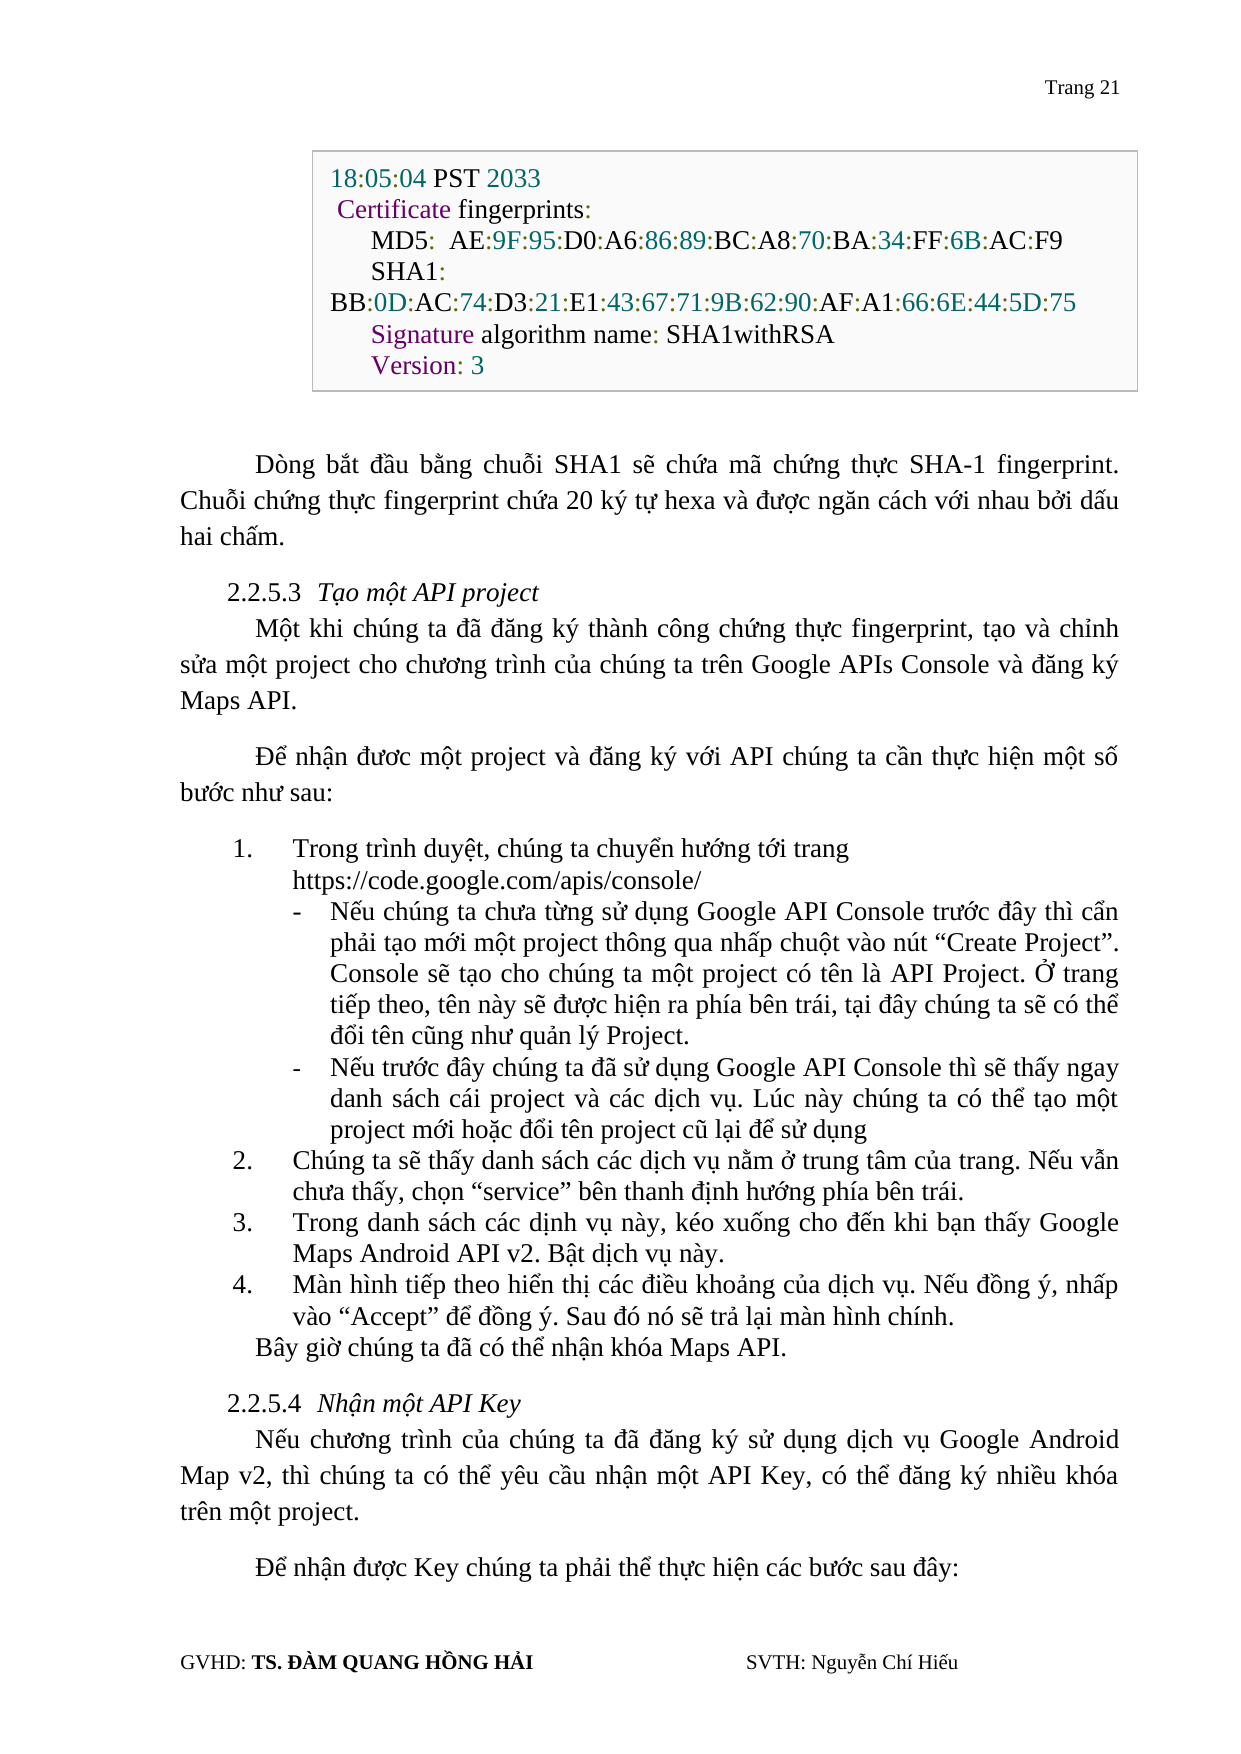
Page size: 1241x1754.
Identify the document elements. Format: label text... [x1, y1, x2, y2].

text Để nhận được Key chúng ta phải thể thực hiện các bước sau đây: [180, 1551, 1120, 1582]
text Một khi chúng ta đã đăng ký thành công chứng thực fingerprint, tạo và chỉnh sửa một project cho chương trình của chúng ta trên Google APIs Console và đăng ký Maps API. [180, 612, 1120, 715]
list Nếu chúng ta chưa từng sử dụng Google API Console trước đây thì cẩn phải tạo mới một project thông qua nhấp chuột vào nút “Create Project”. Console sẽ tạo cho chúng ta một project có tên là API Project. Ở trang tiếp theo, tên này sẽ được hiện ra phía bên trái, tại đây chúng ta sẽ có thể đổi tên cũng như quản lý Project. [292, 895, 1120, 1051]
text Nếu chương trình của chúng ta đã đăng ký sử dụng dịch vụ Google Android Map v2, thì chúng ta có thể yêu cầu nhận một API Key, có thể đăng ký nhiều khóa trên một project. [180, 1423, 1120, 1526]
text Bây giờ chúng ta đã có thể nhận khóa Maps API. [180, 1331, 1120, 1362]
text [313, 152, 1137, 390]
subtitle Tạo một API project [227, 577, 1120, 608]
subtitle Nhận một API Key [227, 1387, 1120, 1419]
text Dòng bắt đầu bằng chuỗi SHA1 sẽ chứa mã chứng thực SHA-1 fingerprint. Chuỗi chứng thực fingerprint chứa 20 ký tự hexa và được ngăn cách với nhau bởi dấu hai chấm. [180, 448, 1120, 551]
text Để nhận đươc một project và đăng ký với API chúng ta cần thực hiện một số bước như sau: [180, 740, 1120, 807]
list Trong danh sách các dịnh vụ này, kéo xuống cho đến khi bạn thấy Google Maps Android API v2. Bật dịch vụ này. [232, 1206, 1120, 1269]
list Nếu trước đây chúng ta đã sử dụng Google API Console thì sẽ thấy ngay danh sách cái project và các dịch vụ. Lúc này chúng ta có thể tạo một project mới hoặc đổi tên project cũ lại để sử dụng [292, 1051, 1120, 1144]
list Trong trình duyệt, chúng ta chuyển hướng tới trang https://code.google.com/apis/console/ [232, 833, 1120, 895]
list Chúng ta sẽ thấy danh sách các dịch vụ nằm ở trung tâm của trang. Nếu vẫn chưa thấy, chọn “service” bên thanh định hướng phía bên trái. [232, 1144, 1120, 1206]
list Màn hình tiếp theo hiển thị các điều khoảng của dịch vụ. Nếu đồng ý, nhấp vào “Accept” để đồng ý. Sau đó nó sẽ trả lại màn hình chính. [232, 1269, 1120, 1331]
